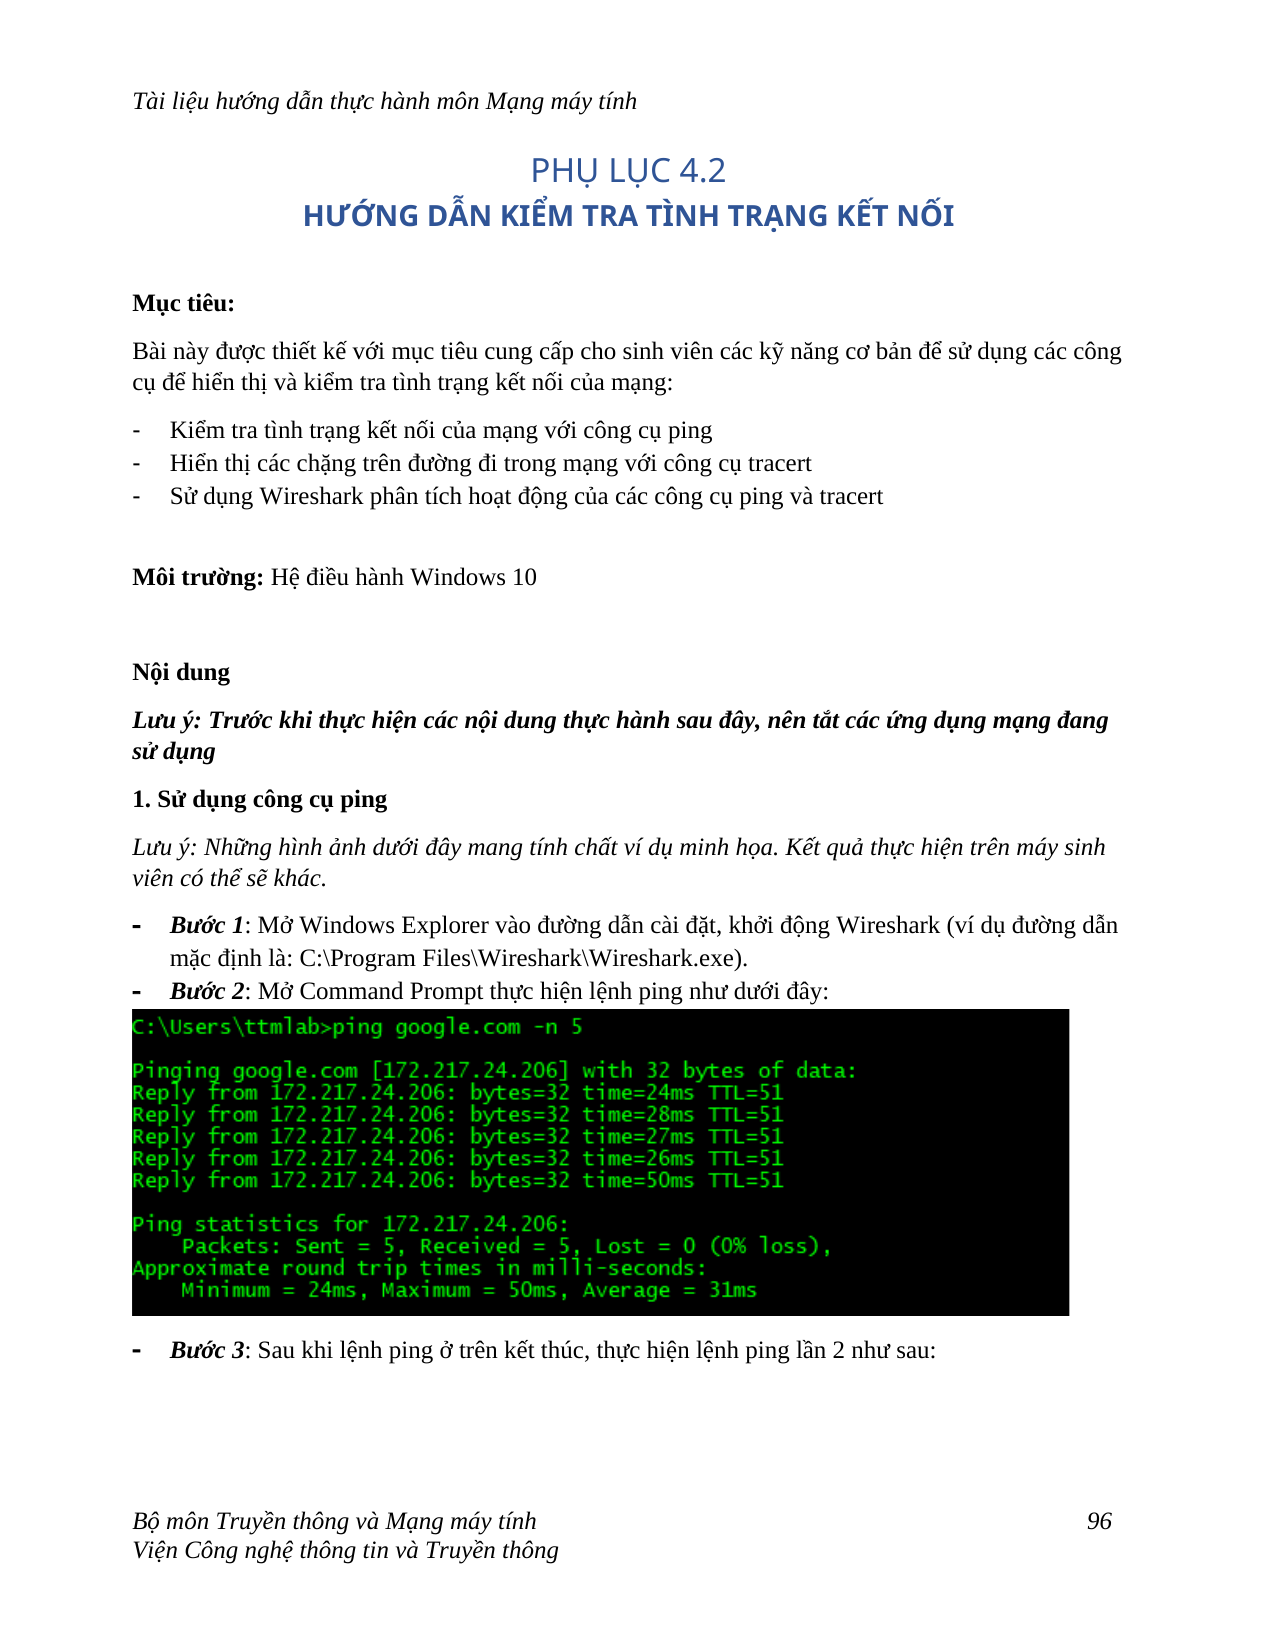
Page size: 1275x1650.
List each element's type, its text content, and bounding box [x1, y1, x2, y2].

text Mục tiêu: [132, 288, 1125, 317]
list Hiển thị các chặng trên đường đi trong mạng với công cụ tracert [132, 448, 1125, 477]
list Kiểm tra tình trạng kết nối của mạng với công cụ ping [132, 415, 1125, 444]
text Môi trường: Hệ điều hành Windows 10 [132, 562, 1125, 591]
picture [132, 1009, 1070, 1316]
list Bước 1: Mở Windows Explorer vào đường dẫn cài đặt, khởi động Wireshark (ví dụ đường dẫn mặc định là: [132, 910, 1125, 972]
list Bước 2: Mở Command Prompt thực hiện lệnh ping như dưới đây: [132, 976, 1125, 1005]
text Nội dung [132, 657, 1125, 686]
text Bài này được thiết kế với mục tiêu cung cấp cho sinh viên các kỹ năng cơ bản để sử dụng các công cụ để hiển thị và kiểm tra tình trạng kết nối của mạng: [132, 336, 1125, 396]
text Lưu ý: Trước khi thực hiện các nội dung thực hành sau đây, nên tắt các ứng dụng mạng đang sử dụng [132, 705, 1125, 765]
text Lưu ý: Những hình ảnh dưới đây mang tính chất ví dụ minh họa. Kết quả thực hiện trên máy sinh viên có thể sẽ khác. [132, 832, 1125, 891]
text 1. Sử dụng công cụ ping [132, 784, 1125, 813]
list Bước 3: Sau khi lệnh ping ở trên kết thúc, thực hiện lệnh ping lần 2 như sau: [132, 1335, 1125, 1363]
subtitle PHỤ LỤC 4.2 HƯỚNG DẪN KIỂM TRA TÌNH TRẠNG KẾT NỐI [132, 147, 1125, 235]
list Sử dụng Wireshark phân tích hoạt động của các công cụ ping và tracert [132, 481, 1125, 510]
